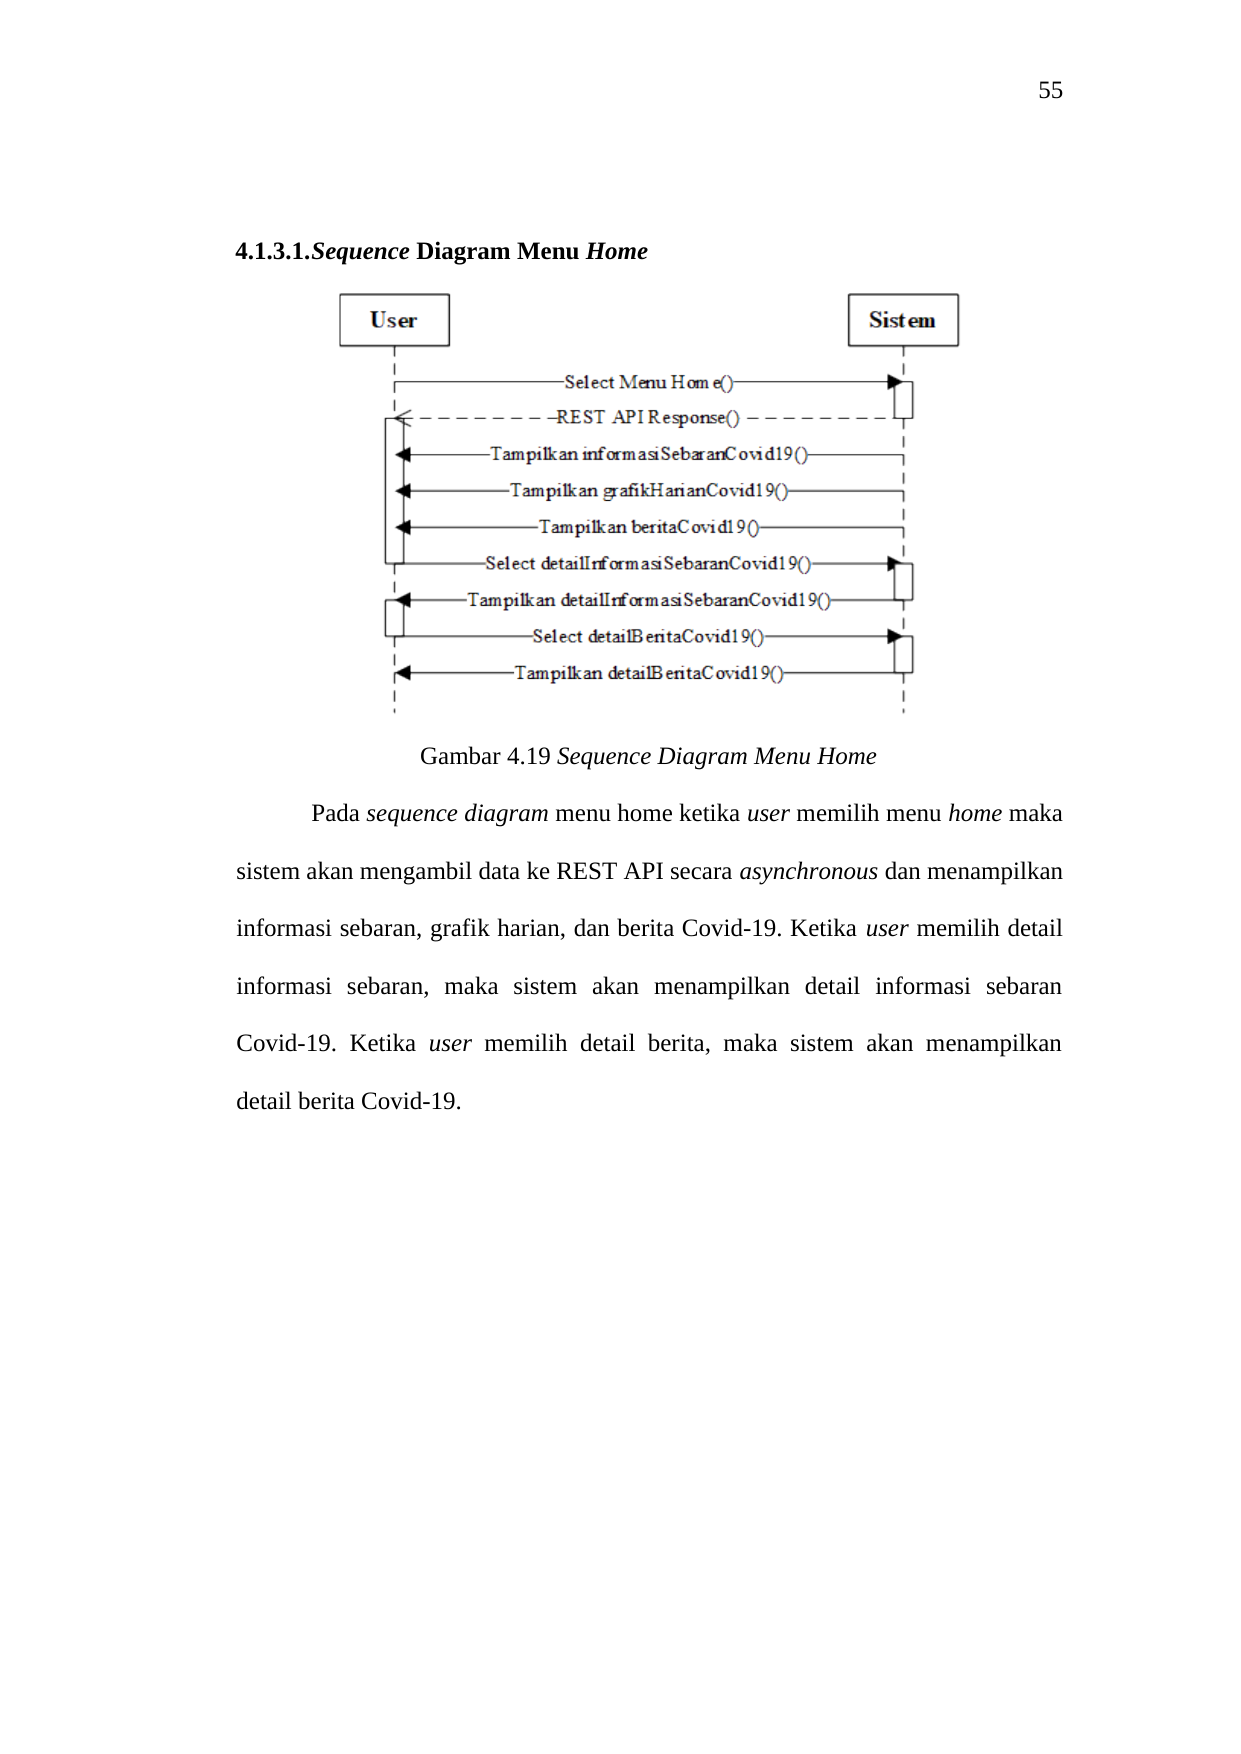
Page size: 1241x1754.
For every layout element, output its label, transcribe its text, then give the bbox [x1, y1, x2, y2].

picture [338, 293, 962, 716]
subtitle Sequence Diagram Menu Home [235, 236, 1063, 265]
text Pada sequence diagram menu home ketika user memilih menu home maka sistem akan mengambil data ke REST API secara asynchronous dan menampilkan informasi sebaran, grafik harian, dan berita Covid-19. Ketika user memilih detail informasi sebaran, maka sistem akan menampilkan detail informasi sebaran Covid-19. Ketika user memilih detail berita, maka sistem akan menampilkan detail berita Covid-19. [236, 798, 1063, 1115]
